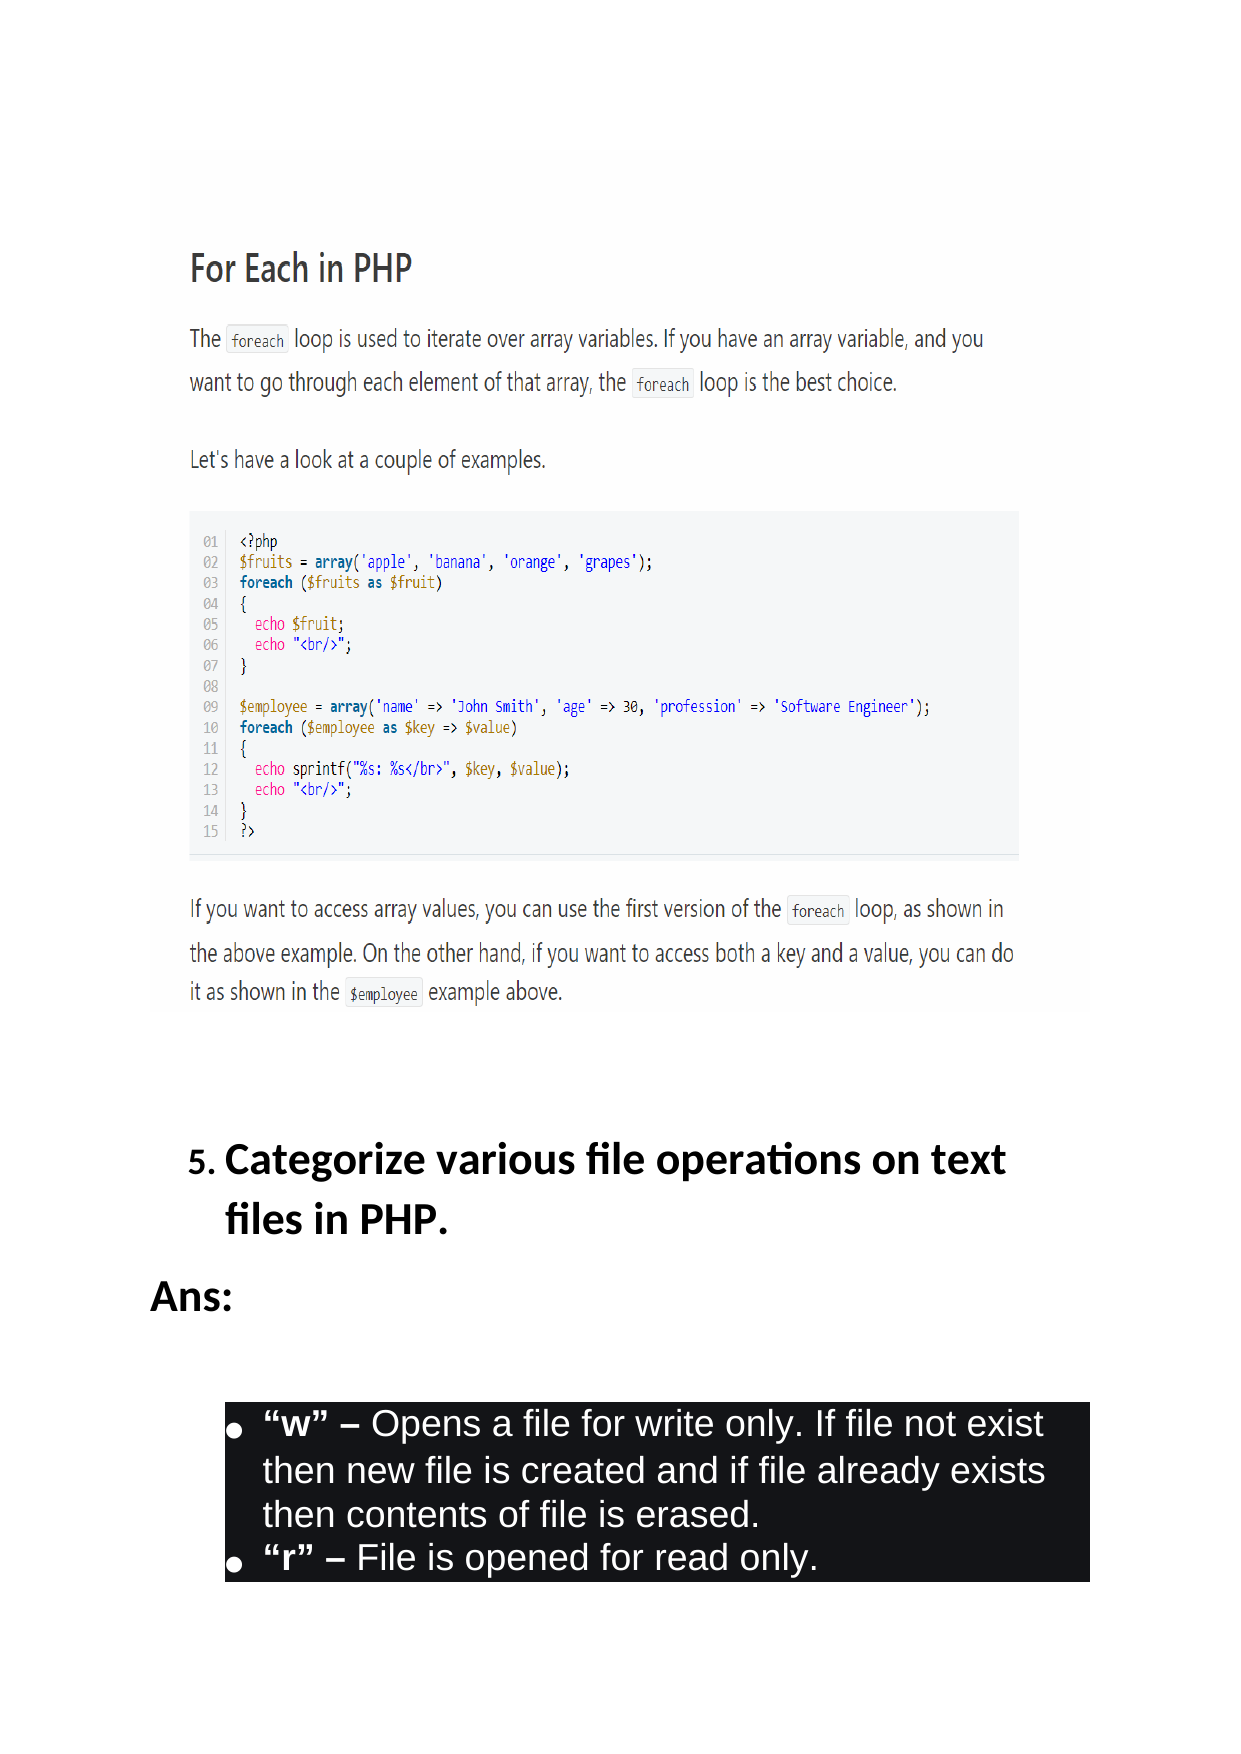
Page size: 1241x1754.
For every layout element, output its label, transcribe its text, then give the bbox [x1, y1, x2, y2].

list “r” – File is opened for read only. [225, 1535, 1090, 1582]
text Ans: [150, 1267, 1090, 1323]
list Categorize various file operations on text files in PHP. [187, 1129, 1090, 1246]
list “w” – Opens a file for write only. If file not exist then new file is created and if file already exists then contents of file is erased. [225, 1402, 1090, 1535]
picture [150, 237, 1091, 1012]
